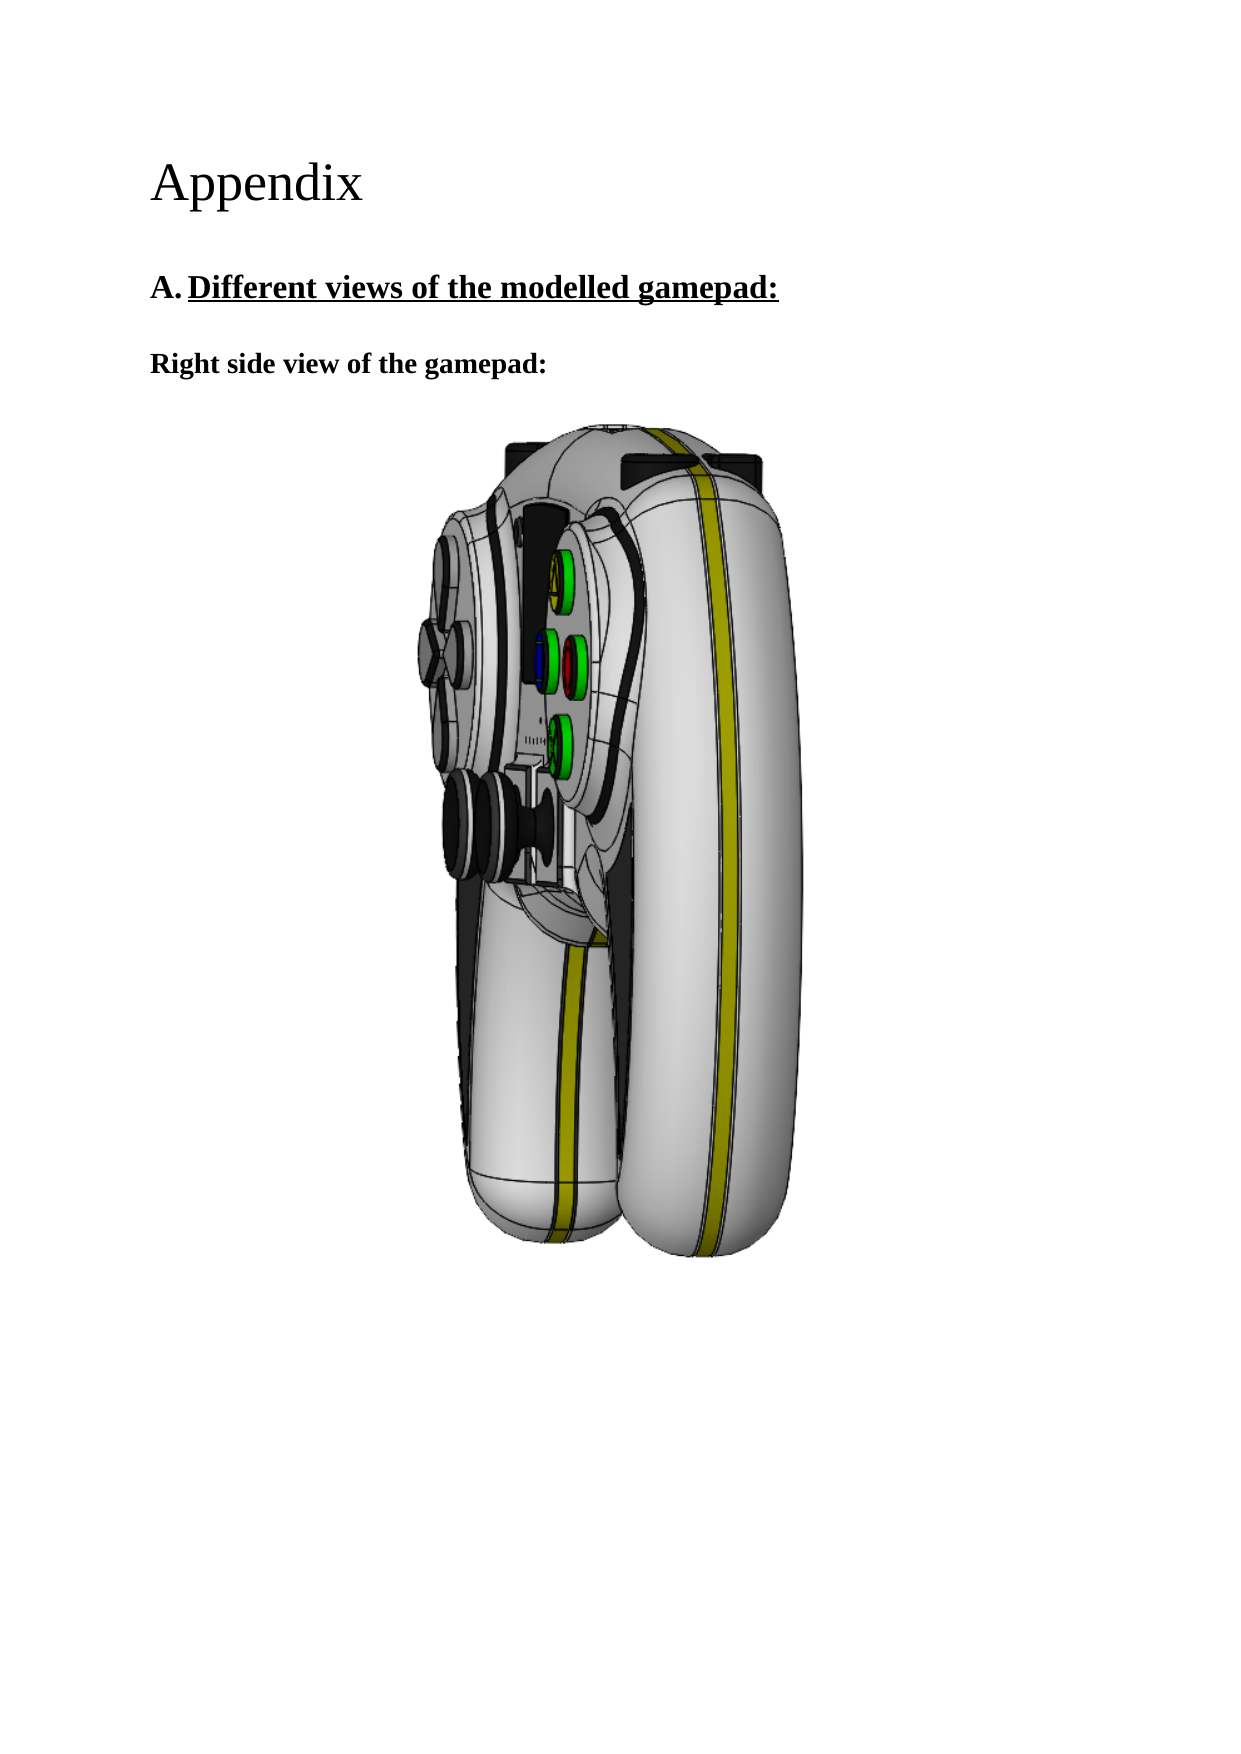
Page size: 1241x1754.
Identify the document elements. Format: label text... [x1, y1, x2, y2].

picture [364, 407, 876, 1280]
subtitle Different views of the modelled gamepad: [150, 267, 1090, 306]
subtitle Appendix [150, 150, 1090, 212]
subtitle Right side view of the gamepad: [150, 346, 1090, 379]
